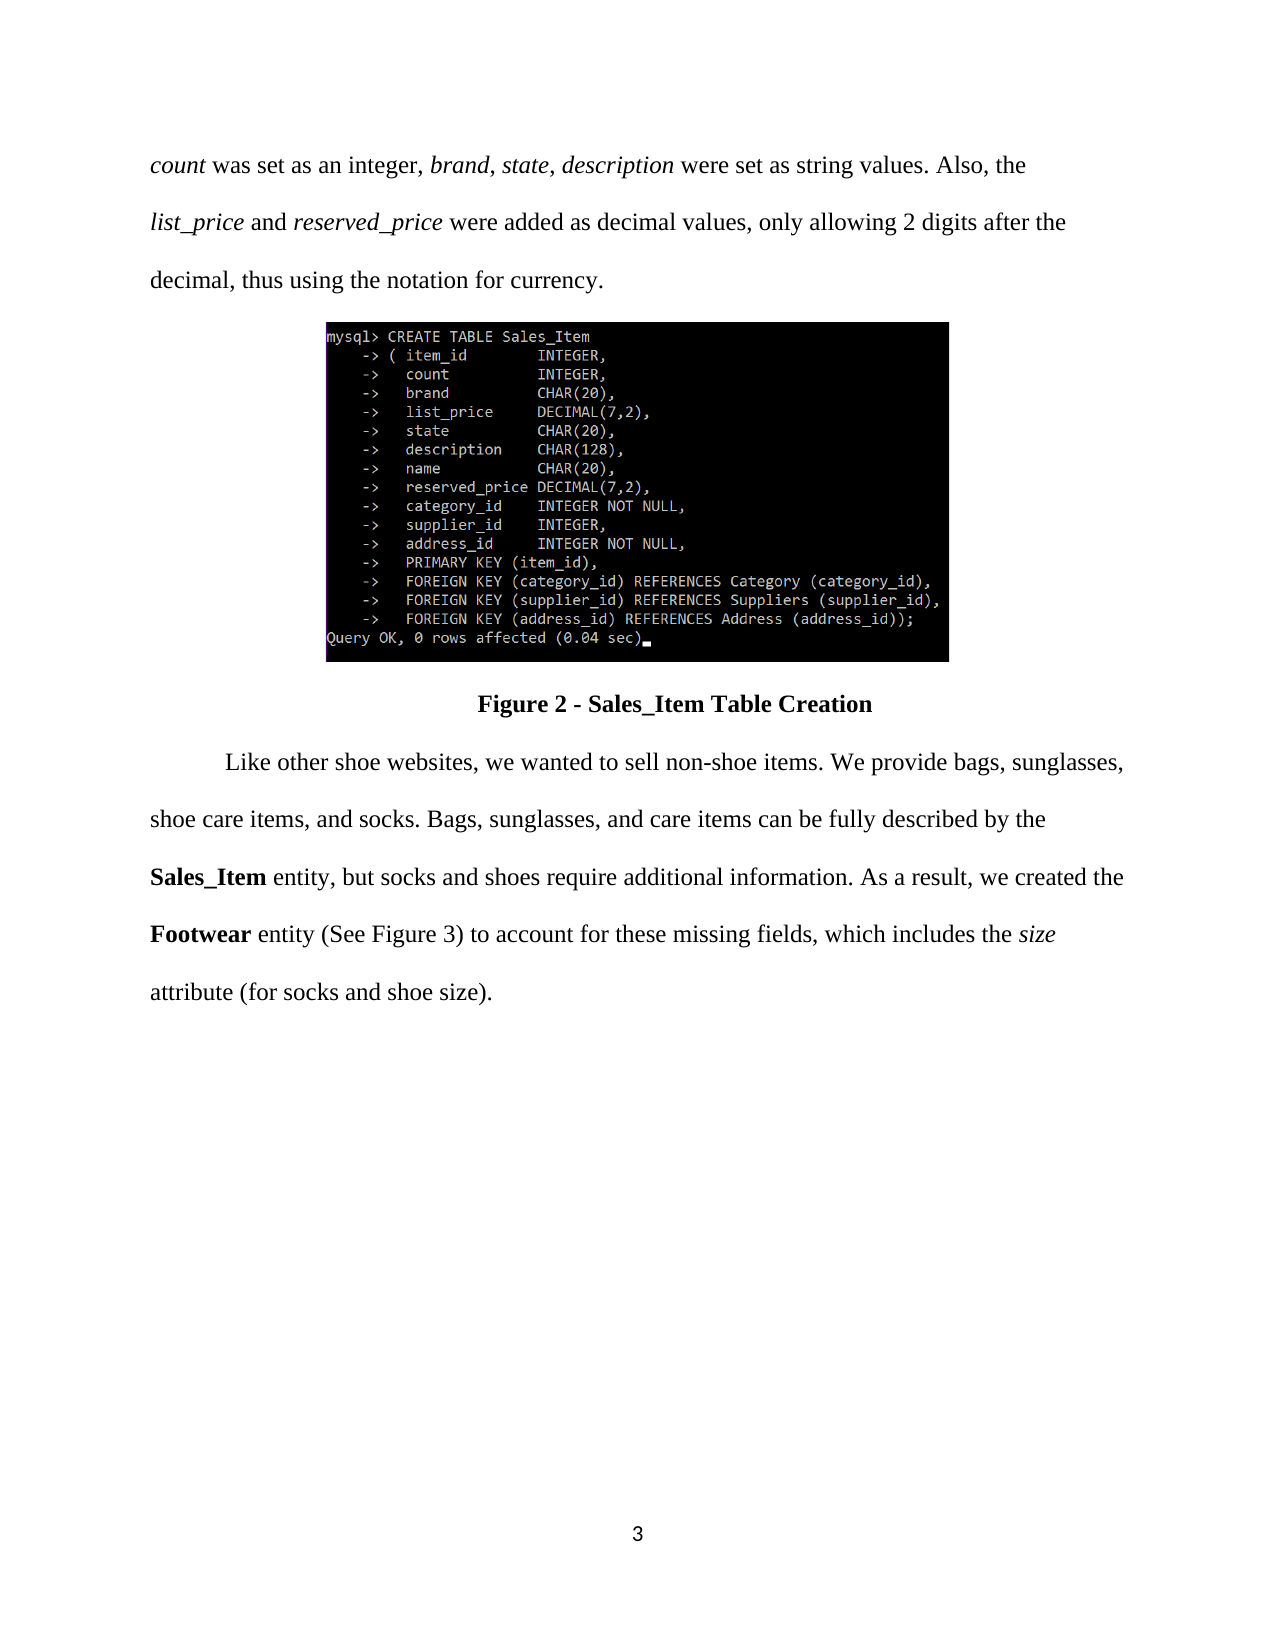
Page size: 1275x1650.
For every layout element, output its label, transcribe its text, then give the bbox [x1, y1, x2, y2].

picture [325, 322, 950, 662]
text Figure 2 - Sales_Item Table Creation [150, 689, 1125, 718]
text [150, 150, 1125, 294]
text Like other shoe websites, we wanted to sell non-shoe items. We provide bags, sunglasses, shoe care items, and socks. Bags, sunglasses, and care items can be fully described by the Sales_Item entity, but socks and shoes require additional information. As a result, we created the Footwear entity (See Figure 3) to account for these missing fields, which includes the size attribute (for socks and shoe size). [150, 747, 1125, 1005]
